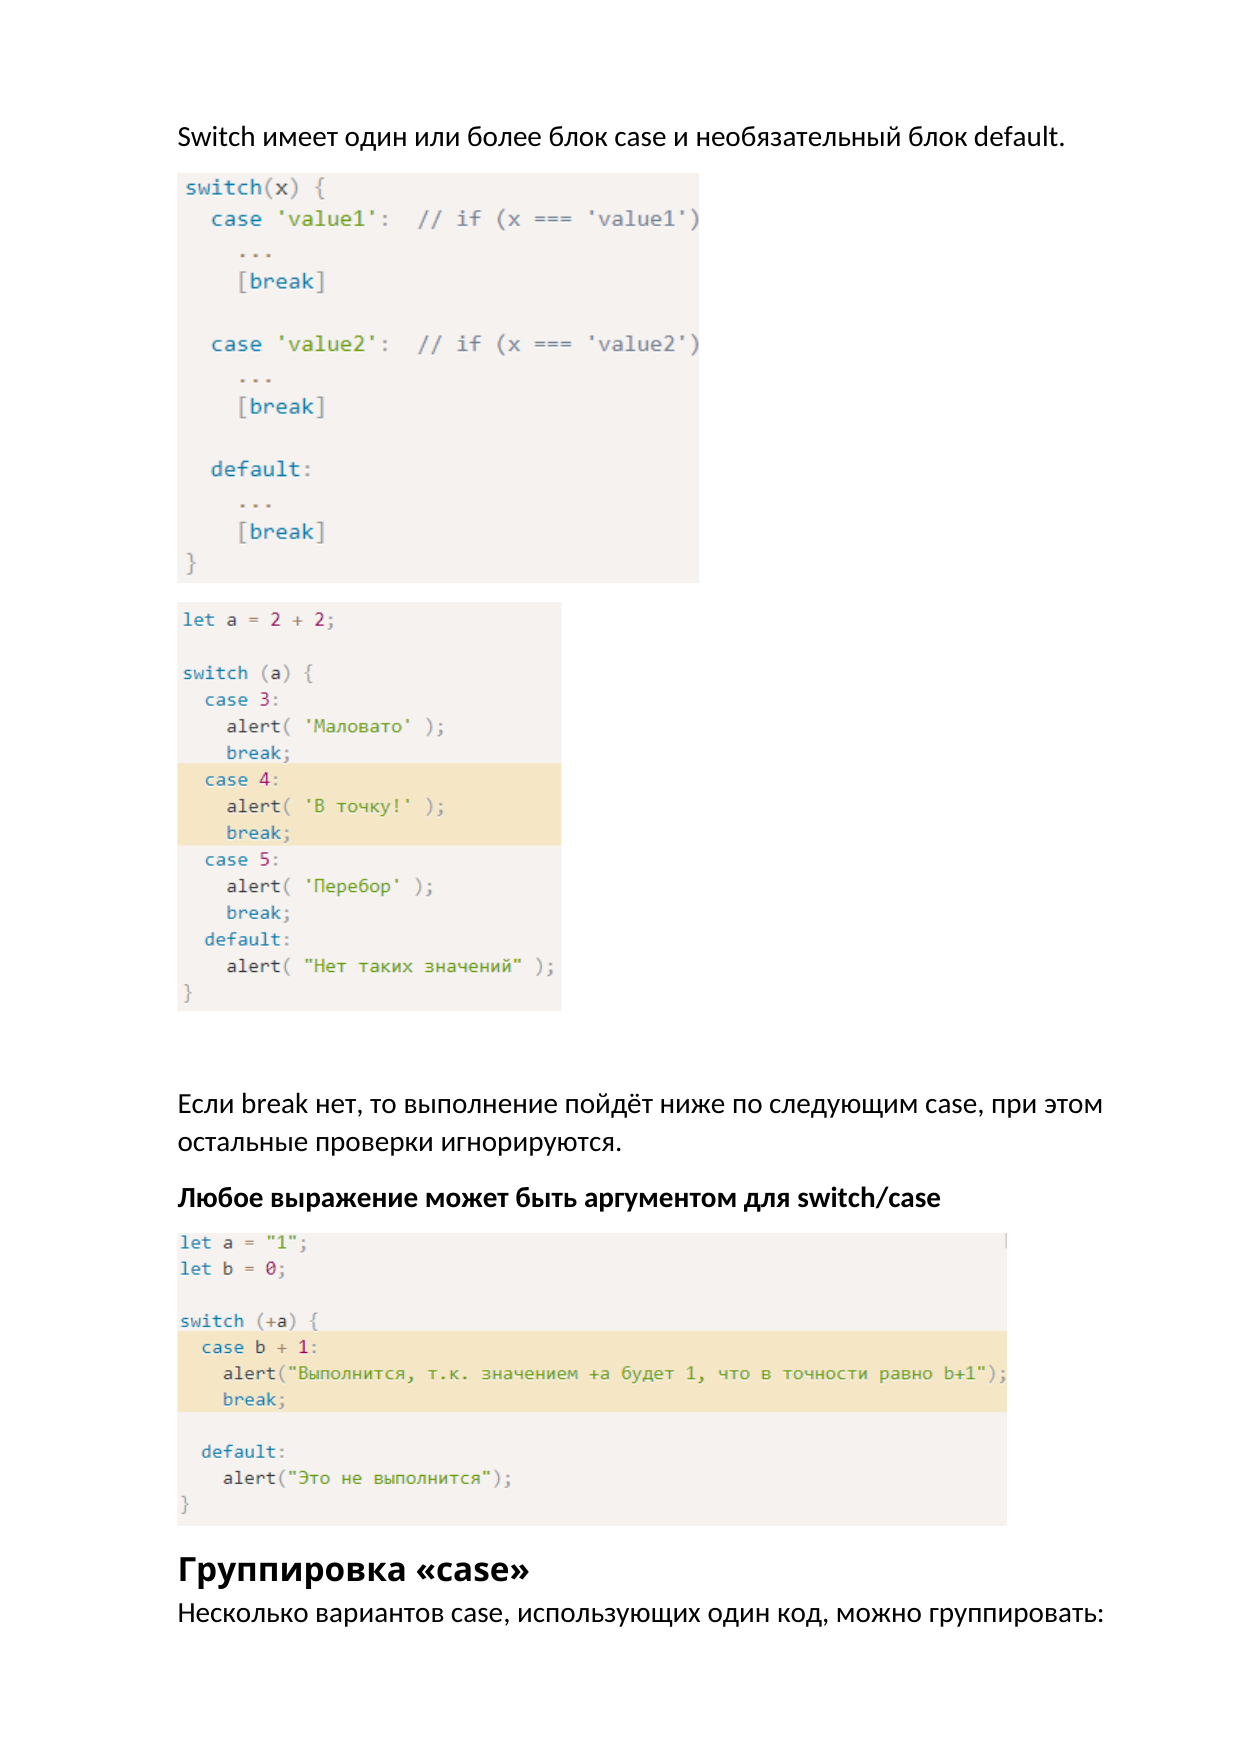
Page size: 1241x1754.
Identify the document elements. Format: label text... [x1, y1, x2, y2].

picture [177, 602, 562, 1011]
text Несколько вариантов case, использующих один код, можно группировать: [177, 1594, 1152, 1630]
text Любое выражение может быть аргументом для switch/case [177, 1179, 1152, 1214]
text Если break нет, то выполнение пойдёт ниже по следующим case, при этом остальные проверки игнорируются. [177, 1085, 1152, 1159]
subtitle Группировка «case» [177, 1545, 1152, 1591]
picture [177, 1233, 1007, 1526]
text Switch имеет один или более блок case и необязательный блок default. [177, 118, 1152, 154]
picture [177, 173, 700, 583]
